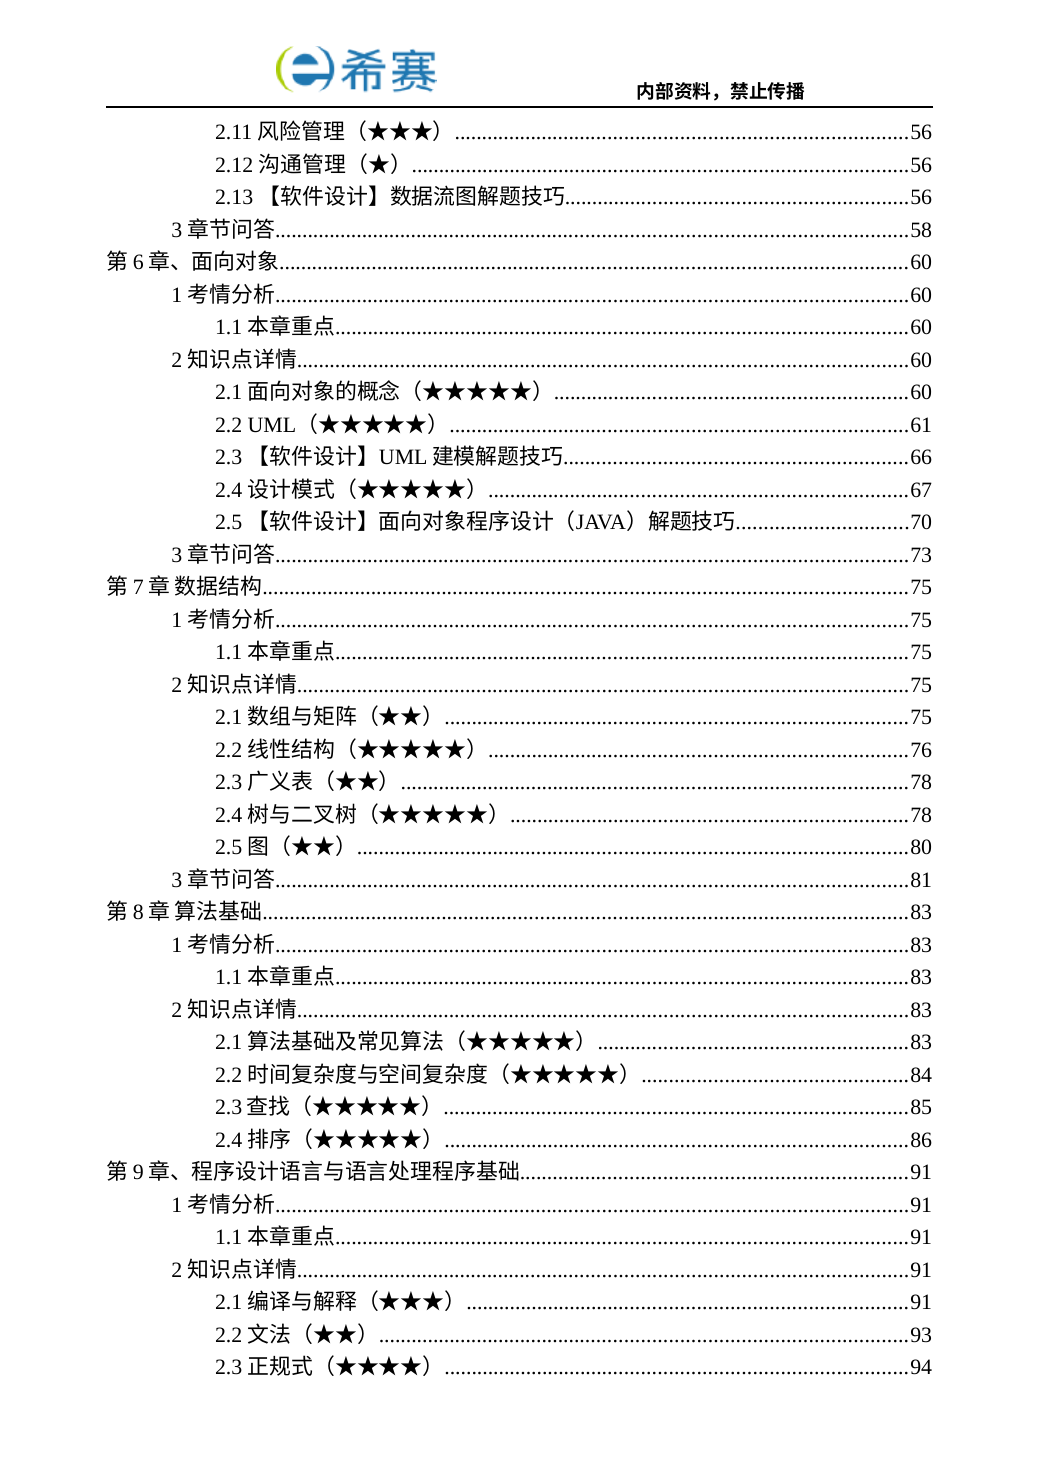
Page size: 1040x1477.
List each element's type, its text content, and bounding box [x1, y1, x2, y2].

text 2.4 排序（★★★★★） 86 [194, 1121, 933, 1154]
text 2.1 编译与解释（★★★） 91 [194, 1284, 933, 1316]
text 2.4 设计模式（★★★★★） 67 [194, 471, 933, 504]
text 1 考情分析 75 [150, 601, 933, 634]
text 2.3 【软件设计】UML建模解题技巧 66 [194, 439, 933, 471]
text 3 章节问答 58 [150, 211, 933, 244]
text 第9章、程序设计语言与语言处理程序基础 91 [106, 1154, 933, 1186]
picture [276, 41, 438, 99]
text 1.1 本章重点 60 [194, 309, 933, 341]
text 2.5 图（★★） 80 [194, 829, 933, 861]
text 2.5 【软件设计】面向对象程序设计（JAVA）解题技巧 70 [194, 504, 933, 536]
text 1 考情分析 60 [150, 276, 933, 309]
text 第8章 算法基础 83 [106, 894, 933, 926]
text 1 考情分析 83 [150, 926, 933, 959]
text 2 知识点详情 83 [150, 991, 933, 1024]
text 2.2 时间复杂度与空间复杂度（★★★★★） 84 [194, 1056, 933, 1089]
text 1 考情分析 91 [150, 1186, 933, 1219]
text 2.1 数组与矩阵（★★） 75 [194, 699, 933, 731]
text 2 知识点详情 60 [150, 341, 933, 374]
text 2.13 【软件设计】数据流图解题技巧 56 [194, 179, 933, 211]
text 2.3 正规式（★★★★） 94 [194, 1349, 933, 1381]
text 1.1 本章重点 91 [194, 1219, 933, 1251]
text 2.11 风险管理（★★★） 56 [194, 114, 933, 146]
text 1.1 本章重点 75 [194, 634, 933, 666]
text 2.3 广义表（★★） 78 [194, 764, 933, 796]
text 2.4 树与二叉树（★★★★★） 78 [194, 796, 933, 829]
text 1.1 本章重点 83 [194, 959, 933, 991]
text 2.1 面向对象的概念（★★★★★） 60 [194, 374, 933, 406]
text 2 知识点详情 75 [150, 666, 933, 699]
text 3 章节问答 81 [150, 861, 933, 894]
text 2.3查找（★★★★★） 85 [194, 1089, 933, 1121]
text 2.2 文法（★★） 93 [194, 1316, 933, 1349]
text 2.1 算法基础及常见算法（★★★★★） 83 [194, 1024, 933, 1056]
text 3 章节问答 73 [150, 536, 933, 569]
text 2.2 UML（★★★★★） 61 [194, 406, 933, 439]
text 2.2 线性结构（★★★★★） 76 [194, 731, 933, 764]
text 第7章 数据结构 75 [106, 569, 933, 601]
text 2.12 沟通管理（★） 56 [194, 146, 933, 179]
text 第6章、面向对象 60 [106, 244, 933, 276]
text 2 知识点详情 91 [150, 1251, 933, 1284]
